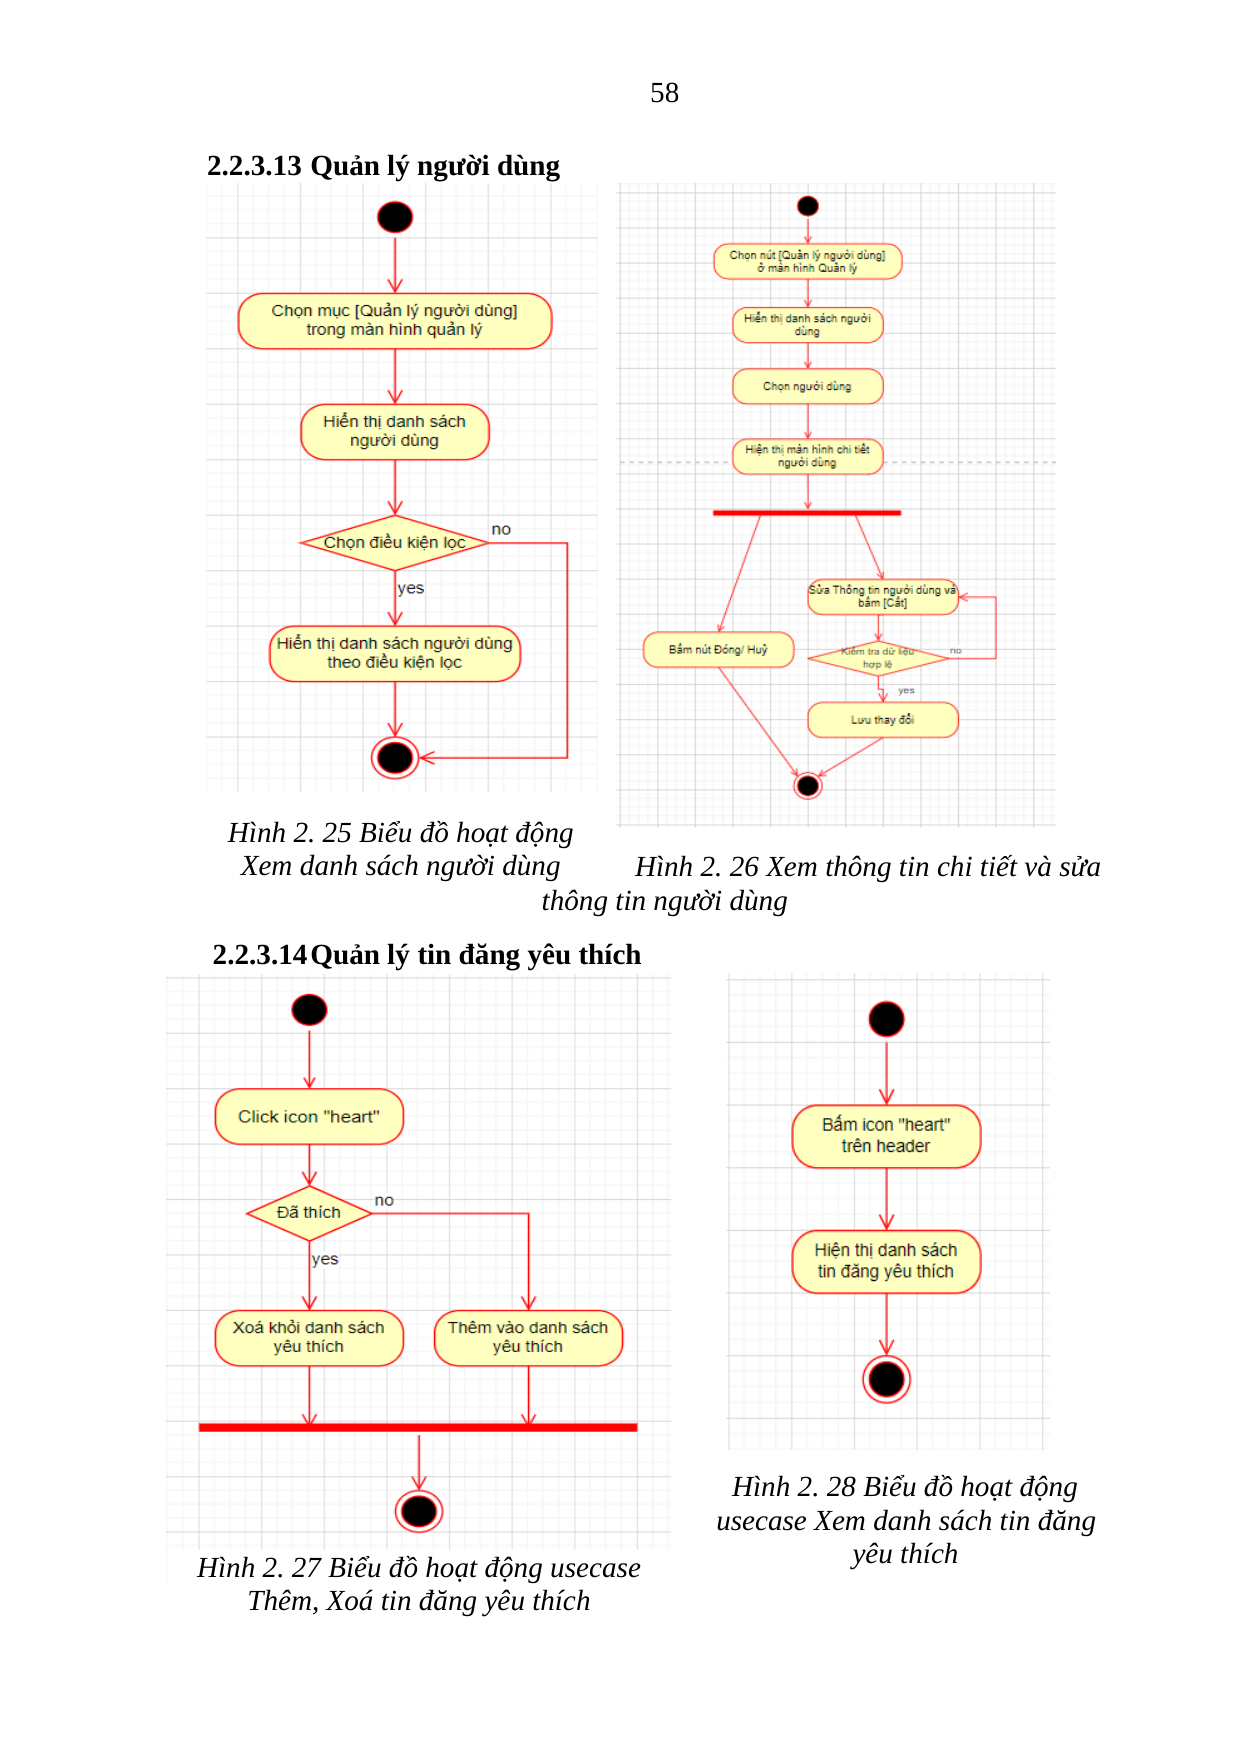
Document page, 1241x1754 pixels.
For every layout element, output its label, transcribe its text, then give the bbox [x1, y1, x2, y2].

picture [616, 183, 1057, 828]
subtitle Quản lý người dùng [207, 148, 1122, 181]
picture [206, 183, 598, 792]
picture [726, 973, 1051, 1450]
picture [166, 974, 672, 1587]
text Hình 2. 26 Xem thông tin chi tiết và sửa thông tin người dùng [207, 849, 1122, 917]
text Hình 2. 28 Biểu đồ hoạt động usecase Xem danh sách tin đăng yêu thích [672, 1469, 1122, 1570]
subtitle Quản lý tin đăng yêu thích [212, 937, 1122, 971]
